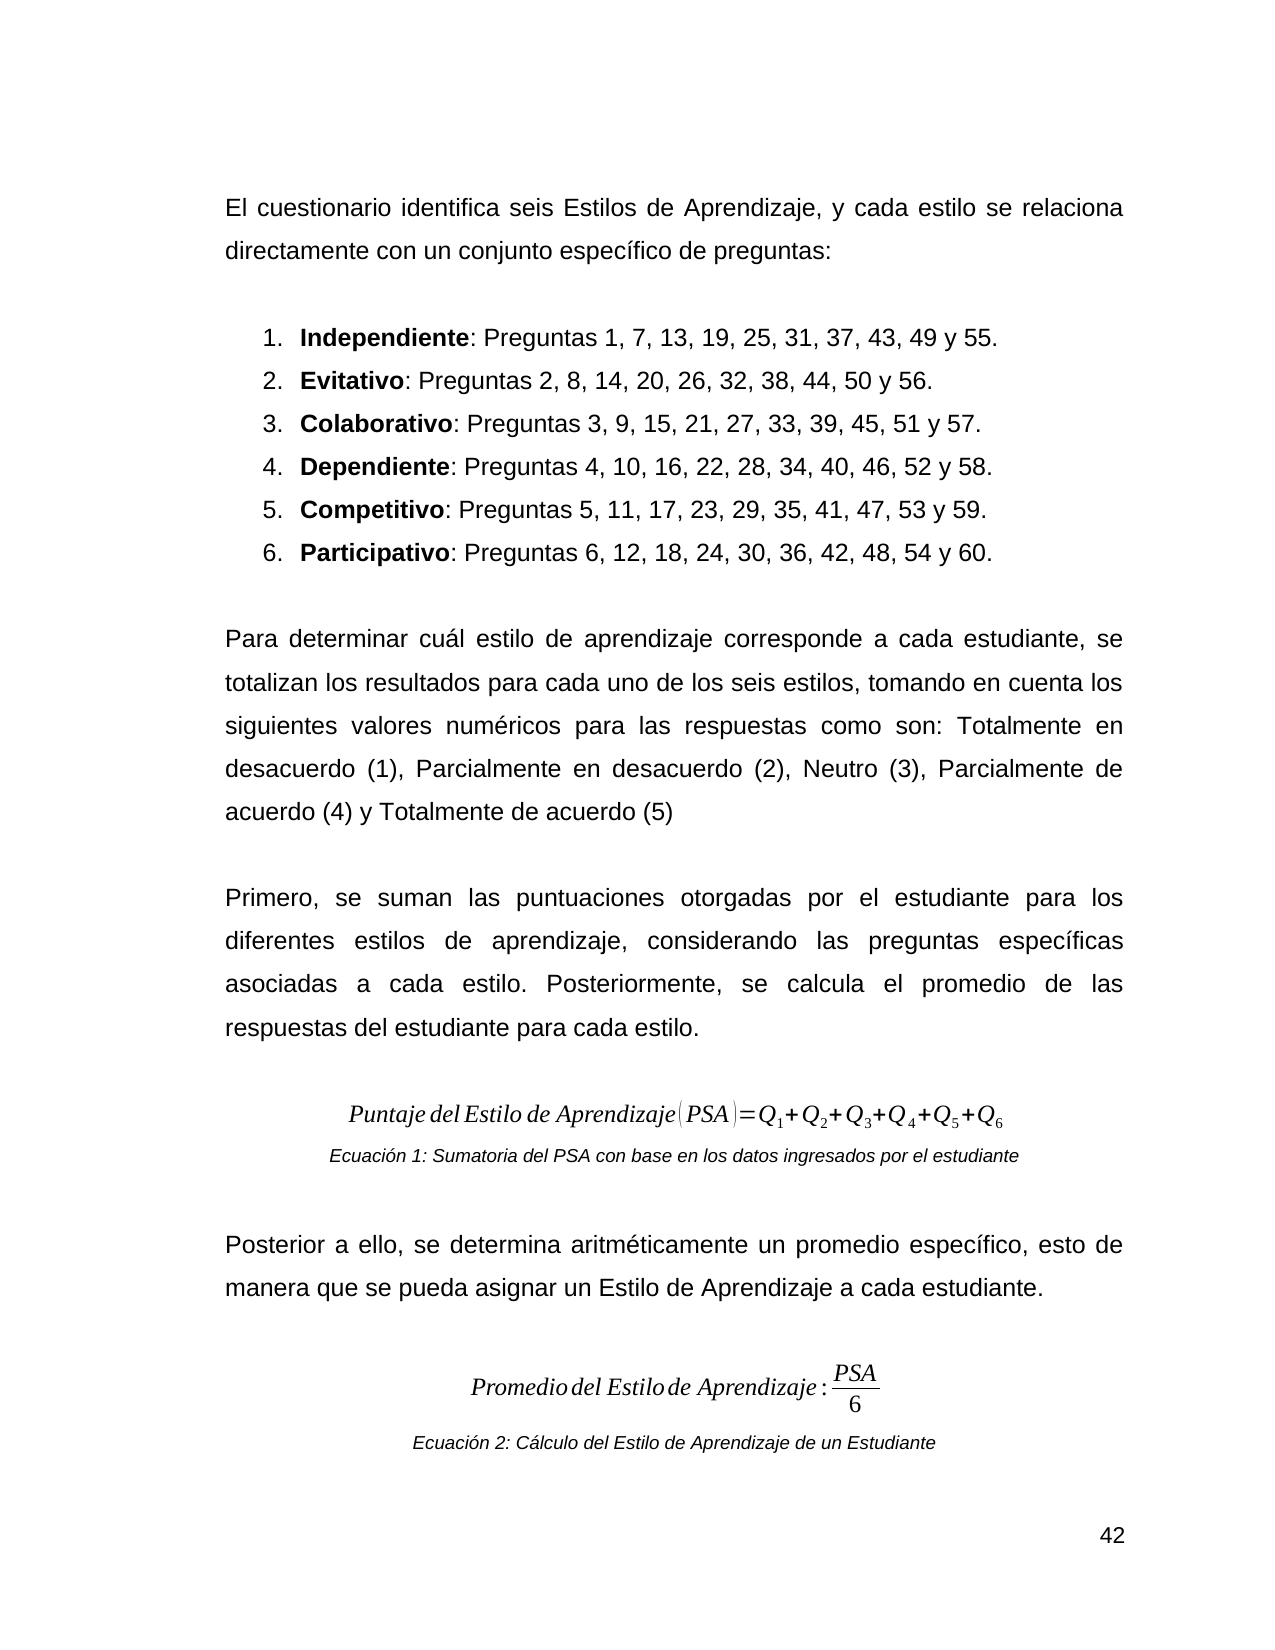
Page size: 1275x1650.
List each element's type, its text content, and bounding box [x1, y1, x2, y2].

list Competitivo: Preguntas 5, 11, 17, 23, 29, 35, 41, 47, 53 y 59. [262, 495, 1125, 524]
text Ecuación 1: Sumatoria del PSA con base en los datos ingresados por el estudiante [225, 1145, 1125, 1166]
list Colaborativo: Preguntas 3, 9, 15, 21, 27, 33, 39, 45, 51 y 57. [262, 409, 1125, 437]
text Ecuación 2: Cálculo del Estilo de Aprendizaje de un Estudiante [225, 1432, 1125, 1453]
list Participativo: Preguntas 6, 12, 18, 24, 30, 36, 42, 48, 54 y 60. [262, 538, 1125, 567]
list Dependiente: Preguntas 4, 10, 16, 22, 28, 34, 40, 46, 52 y 58. [262, 452, 1125, 481]
list Evitativo: Preguntas 2, 8, 14, 20, 26, 32, 38, 44, 50 y 56. [262, 366, 1125, 394]
text El cuestionario identifica seis Estilos de Aprendizaje, y cada estilo se relaciona directamente con un conjunto específico de preguntas: [225, 193, 1125, 265]
text Posterior a ello, se determina aritméticamente un promedio específico, esto de manera que se pueda asignar un Estilo de Aprendizaje a cada estudiante. [225, 1230, 1125, 1302]
text Primero, se suman las puntuaciones otorgadas por el estudiante para los diferentes estilos de aprendizaje, considerando las preguntas específicas asociadas a cada estilo. Posteriormente, se calcula el promedio de las respuestas del estudiante para cada estilo. [225, 883, 1125, 1041]
list Independiente: Preguntas 1, 7, 13, 19, 25, 31, 37, 43, 49 y 55. [262, 322, 1125, 351]
text Para determinar cuál estilo de aprendizaje corresponde a cada estudiante, se totalizan los resultados para cada uno de los seis estilos, tomando en cuenta los siguientes valores numéricos para las respuestas como son: Totalmente en desacuerdo (1), Parcialmente en desacuerdo (2), Neutro (3), Parcialmente de acuerdo (4) y Totalmente de acuerdo (5) [225, 624, 1125, 826]
